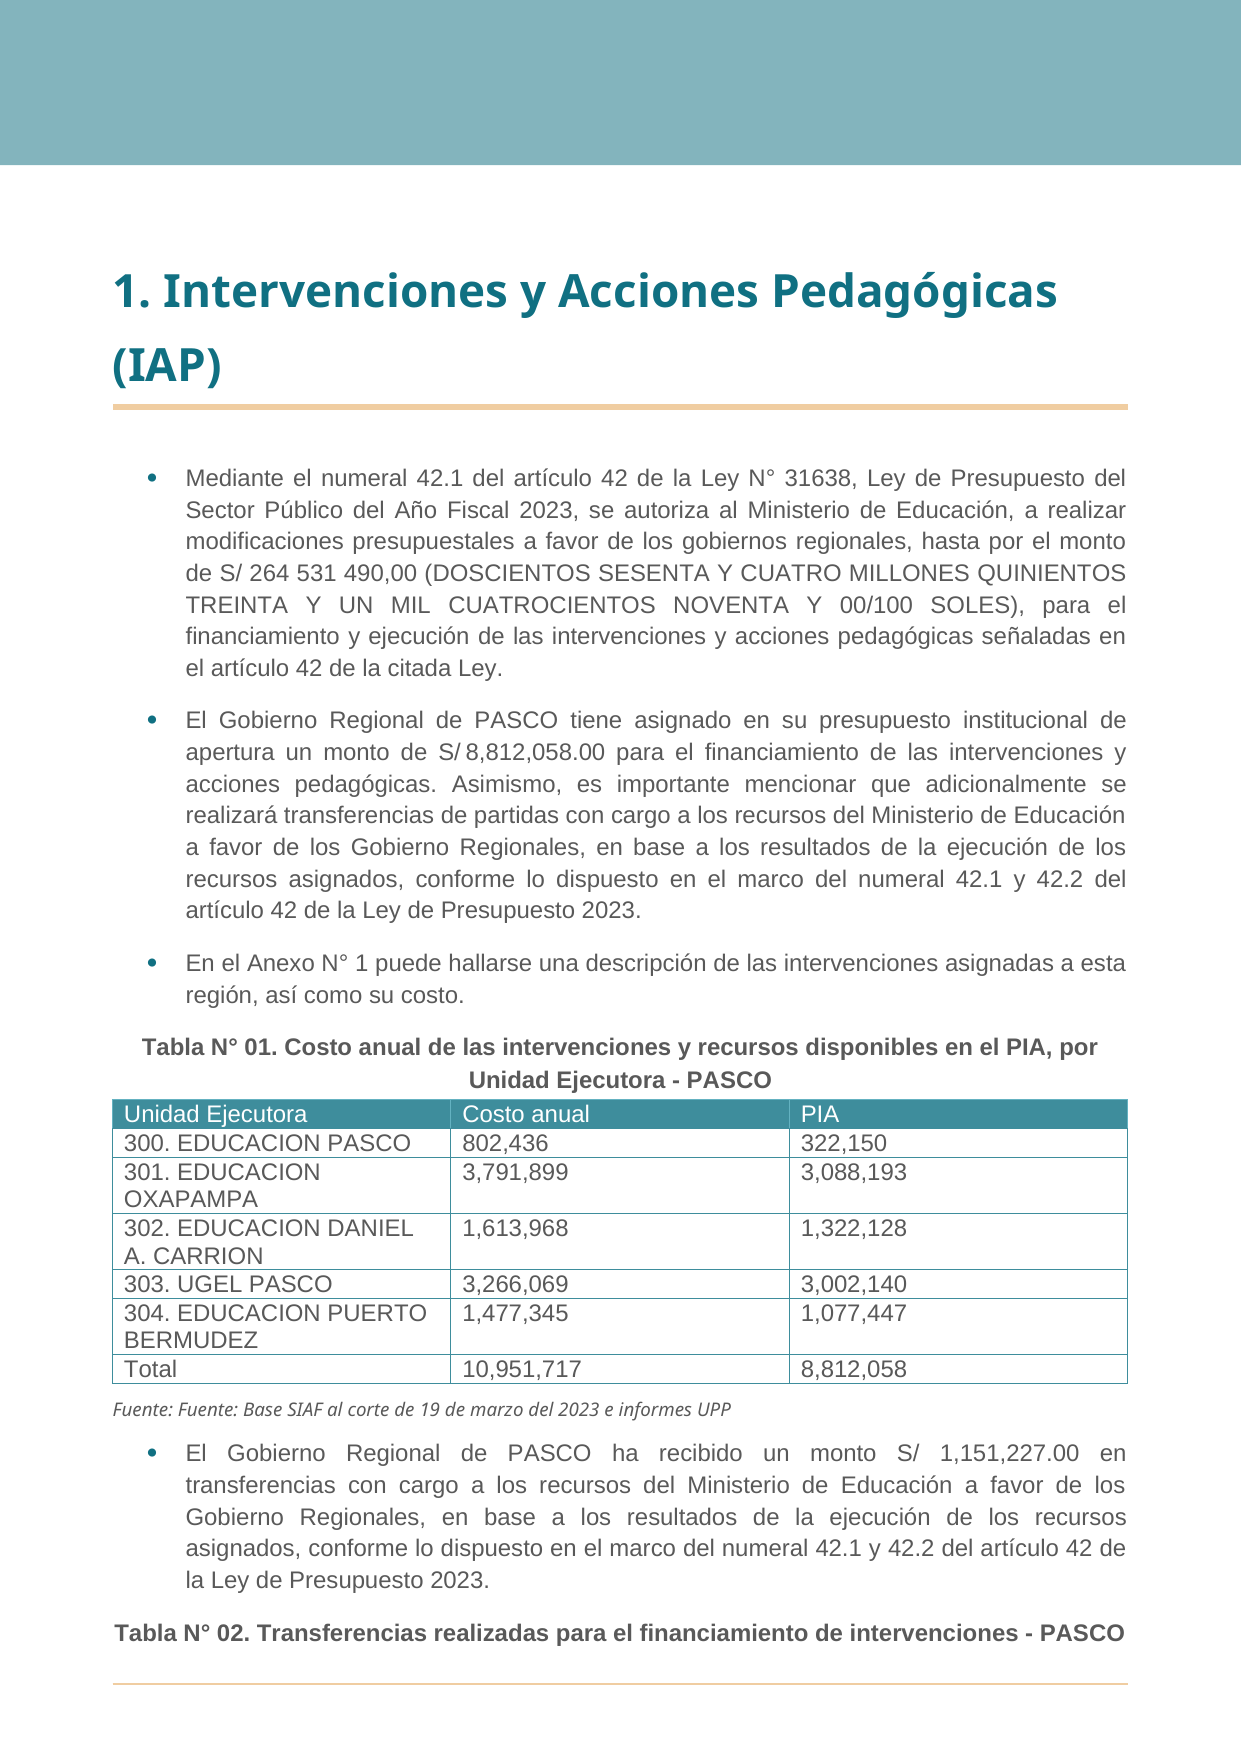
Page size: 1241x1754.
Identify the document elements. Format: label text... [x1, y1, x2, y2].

text Fuente: Fuente: Base SIAF al corte de 19 de marzo del 2023 e informes UPP [112, 1396, 1128, 1422]
table_cell 302. EDUCACION DANIEL A. CARRION [113, 1214, 450, 1269]
table_header Costo anual [451, 1100, 789, 1128]
table_cell 3,002,140 [790, 1270, 1127, 1298]
list Mediante el numeral 42.1 del artículo 42 de la Ley N° 31638, Ley de Presupuesto del Sector Público del Año Fiscal 2023, se autoriza al Ministerio de Educación, a realizar modificaciones presupuestales a favor de los gobiernos regionales, hasta por el monto de S/ 264 531 490,00 (DOSCIENTOS SESENTA Y CUATRO MILLONES QUINIENTOS TREINTA Y UN MIL CUATROCIENTOS NOVENTA Y 00/100 SOLES), para el financiamiento y ejecución de las intervenciones y acciones pedagógicas señaladas en el artículo 42 de la citada Ley. [148, 464, 1128, 682]
subtitle 1. Intervenciones y Acciones Pedagógicas (IAP) [112, 258, 1128, 410]
table_cell 802,436 [451, 1129, 789, 1157]
list El Gobierno Regional de PASCO tiene asignado en su presupuesto institucional de apertura un monto de S/ 8,812,058.00 para el financiamiento de las intervenciones y acciones pedagógicas. Asimismo, es importante mencionar que adicionalmente se realizará transferencias de partidas con cargo a los recursos del Ministerio de Educación a favor de los Gobierno Regionales, en base a los resultados de la ejecución de los recursos asignados, conforme lo dispuesto en el marco del numeral 42.1 y 42.2 del artículo 42 de la Ley de Presupuesto 2023. [148, 706, 1128, 924]
table_cell 10,951,717 [451, 1355, 789, 1383]
list En el Anexo N° 1 puede hallarse una descripción de las intervenciones asignadas a esta región, así como su costo. [148, 949, 1128, 1008]
table_cell 1,613,968 [451, 1214, 789, 1269]
text Tabla N° 02. Transferencias realizadas para el financiamiento de intervenciones - PASCO [112, 1618, 1128, 1646]
table_header Unidad Ejecutora [113, 1100, 450, 1128]
text Tabla N° 01. Costo anual de las intervenciones y recursos disponibles en el PIA, por Unidad Ejecutora - PASCO [112, 1033, 1128, 1094]
table_cell 1,322,128 [790, 1214, 1127, 1269]
table_cell 304. EDUCACION PUERTO BERMUDEZ [113, 1299, 450, 1354]
table_cell 1,077,447 [790, 1299, 1127, 1354]
table_cell 3,266,069 [451, 1270, 789, 1298]
table_cell 3,088,193 [790, 1158, 1127, 1213]
table_cell Total [113, 1355, 450, 1383]
list El Gobierno Regional de PASCO ha recibido un monto S/ 1,151,227.00 en transferencias con cargo a los recursos del Ministerio de Educación a favor de los Gobierno Regionales, en base a los resultados de la ejecución de los recursos asignados, conforme lo dispuesto en el marco del numeral 42.1 y 42.2 del artículo 42 de la Ley de Presupuesto 2023. [148, 1439, 1128, 1594]
table_cell 301. EDUCACION OXAPAMPA [113, 1158, 450, 1213]
table_cell 1,477,345 [451, 1299, 789, 1354]
table_cell 8,812,058 [790, 1355, 1127, 1383]
table_cell 322,150 [790, 1129, 1127, 1157]
table_cell 3,791,899 [451, 1158, 789, 1213]
table_cell 300. EDUCACION PASCO [113, 1129, 450, 1157]
table_header PIA [790, 1100, 1127, 1128]
table_cell 303. UGEL PASCO [113, 1270, 450, 1298]
